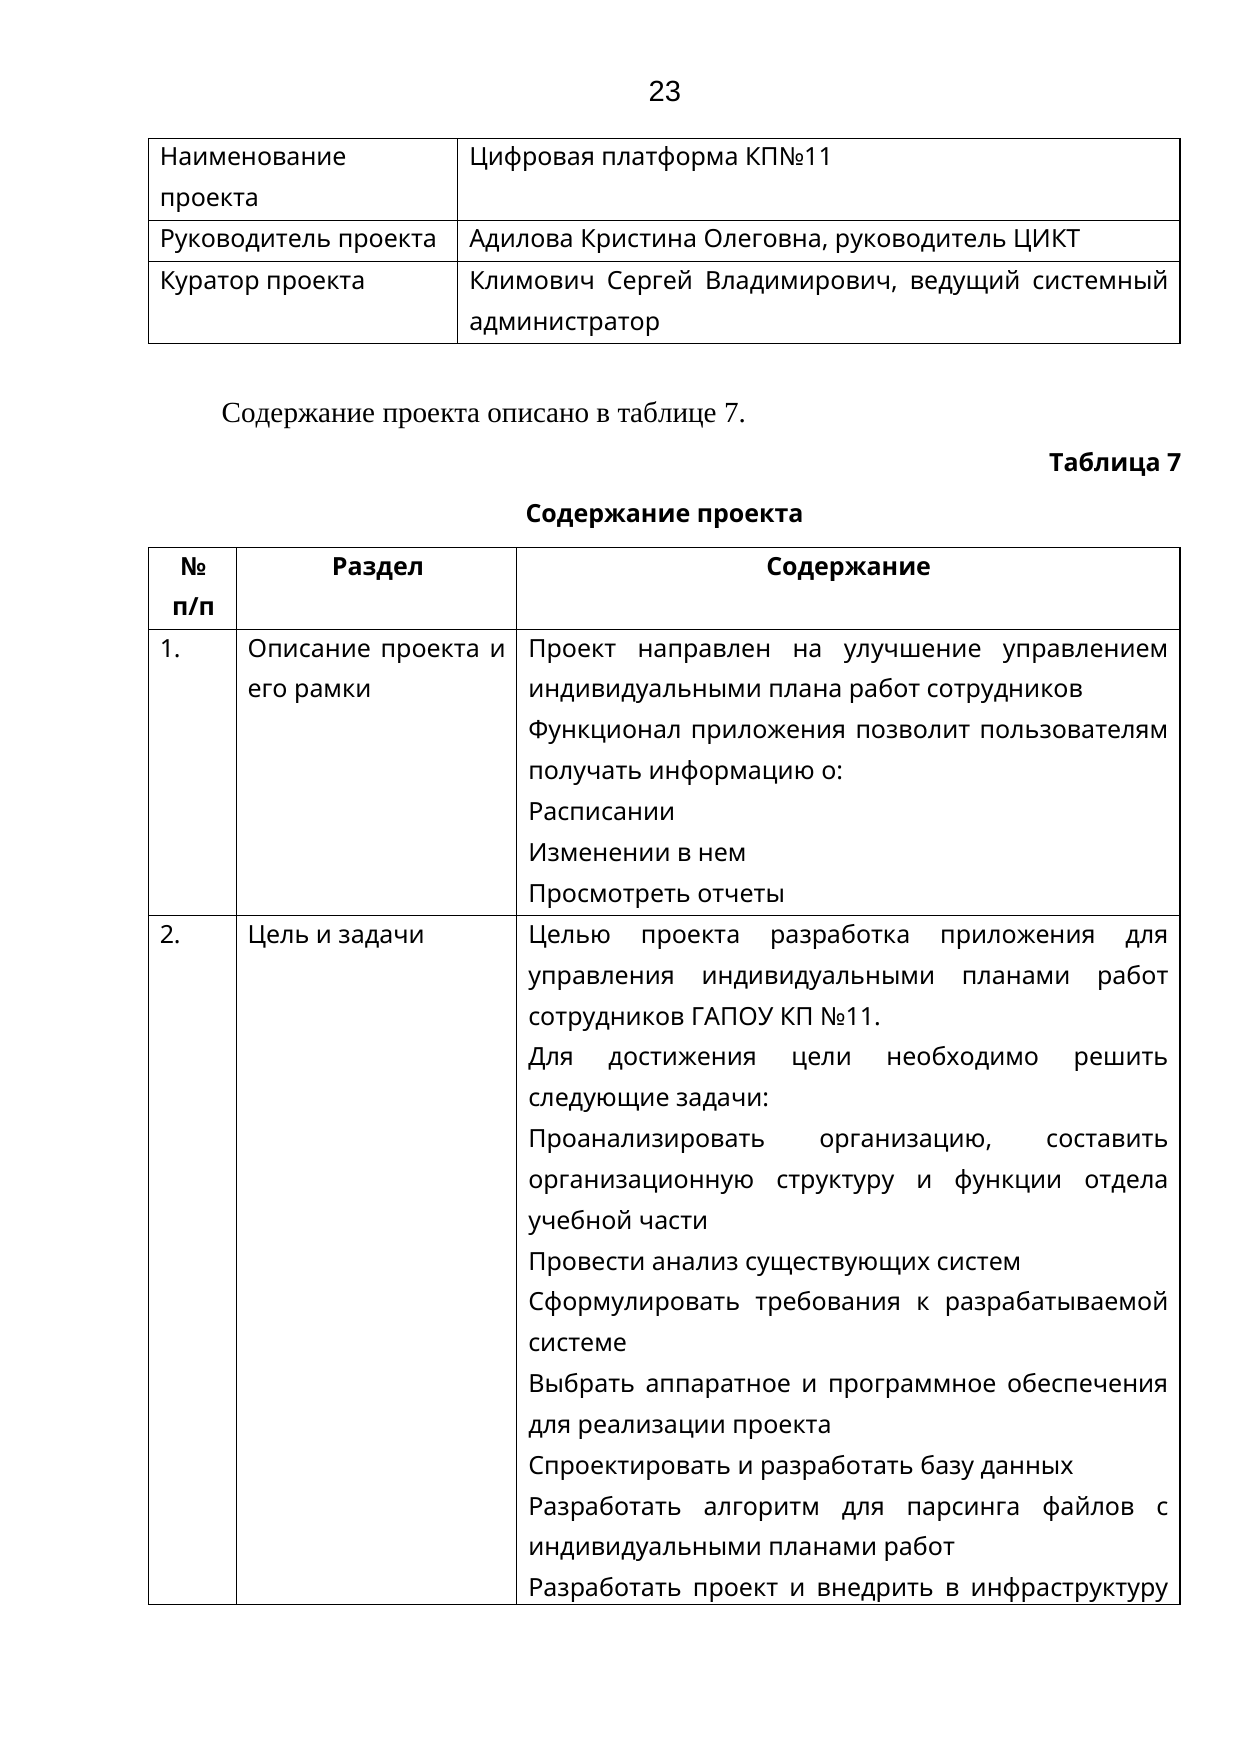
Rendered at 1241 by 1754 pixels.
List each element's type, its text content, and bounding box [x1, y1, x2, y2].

table_cell Руководитель проекта [149, 221, 457, 261]
table_cell Цель и задачи [237, 916, 516, 1604]
table_cell Куратор проекта [149, 262, 457, 343]
text Таблица 7 [148, 445, 1181, 479]
table_header Цифровая платформа КП№11 [458, 139, 1179, 220]
table_header № п/п [149, 548, 236, 629]
table_cell Адилова Кристина Олеговна, руководитель ЦИКТ [458, 221, 1179, 261]
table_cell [517, 916, 1179, 1604]
table_cell [149, 916, 236, 1604]
text Содержание проекта [148, 496, 1181, 530]
table_header Содержание [517, 548, 1179, 629]
table_cell Проект направлен на улучшение управлением индивидуальными плана работ сотрудников Функционал приложения позволит пользователям получать информацию о: Расписании Изменении в нем Просмотреть отчеты [517, 630, 1179, 915]
table_cell Климович Сергей Владимирович, ведущий системный администратор [458, 262, 1179, 343]
table_cell Описание проекта и его рамки [237, 630, 516, 915]
text Содержание проекта описано в таблице 7. [148, 395, 1181, 428]
table_header Наименование проекта [149, 139, 457, 220]
table_header Раздел [237, 548, 516, 629]
table_cell [149, 630, 236, 915]
